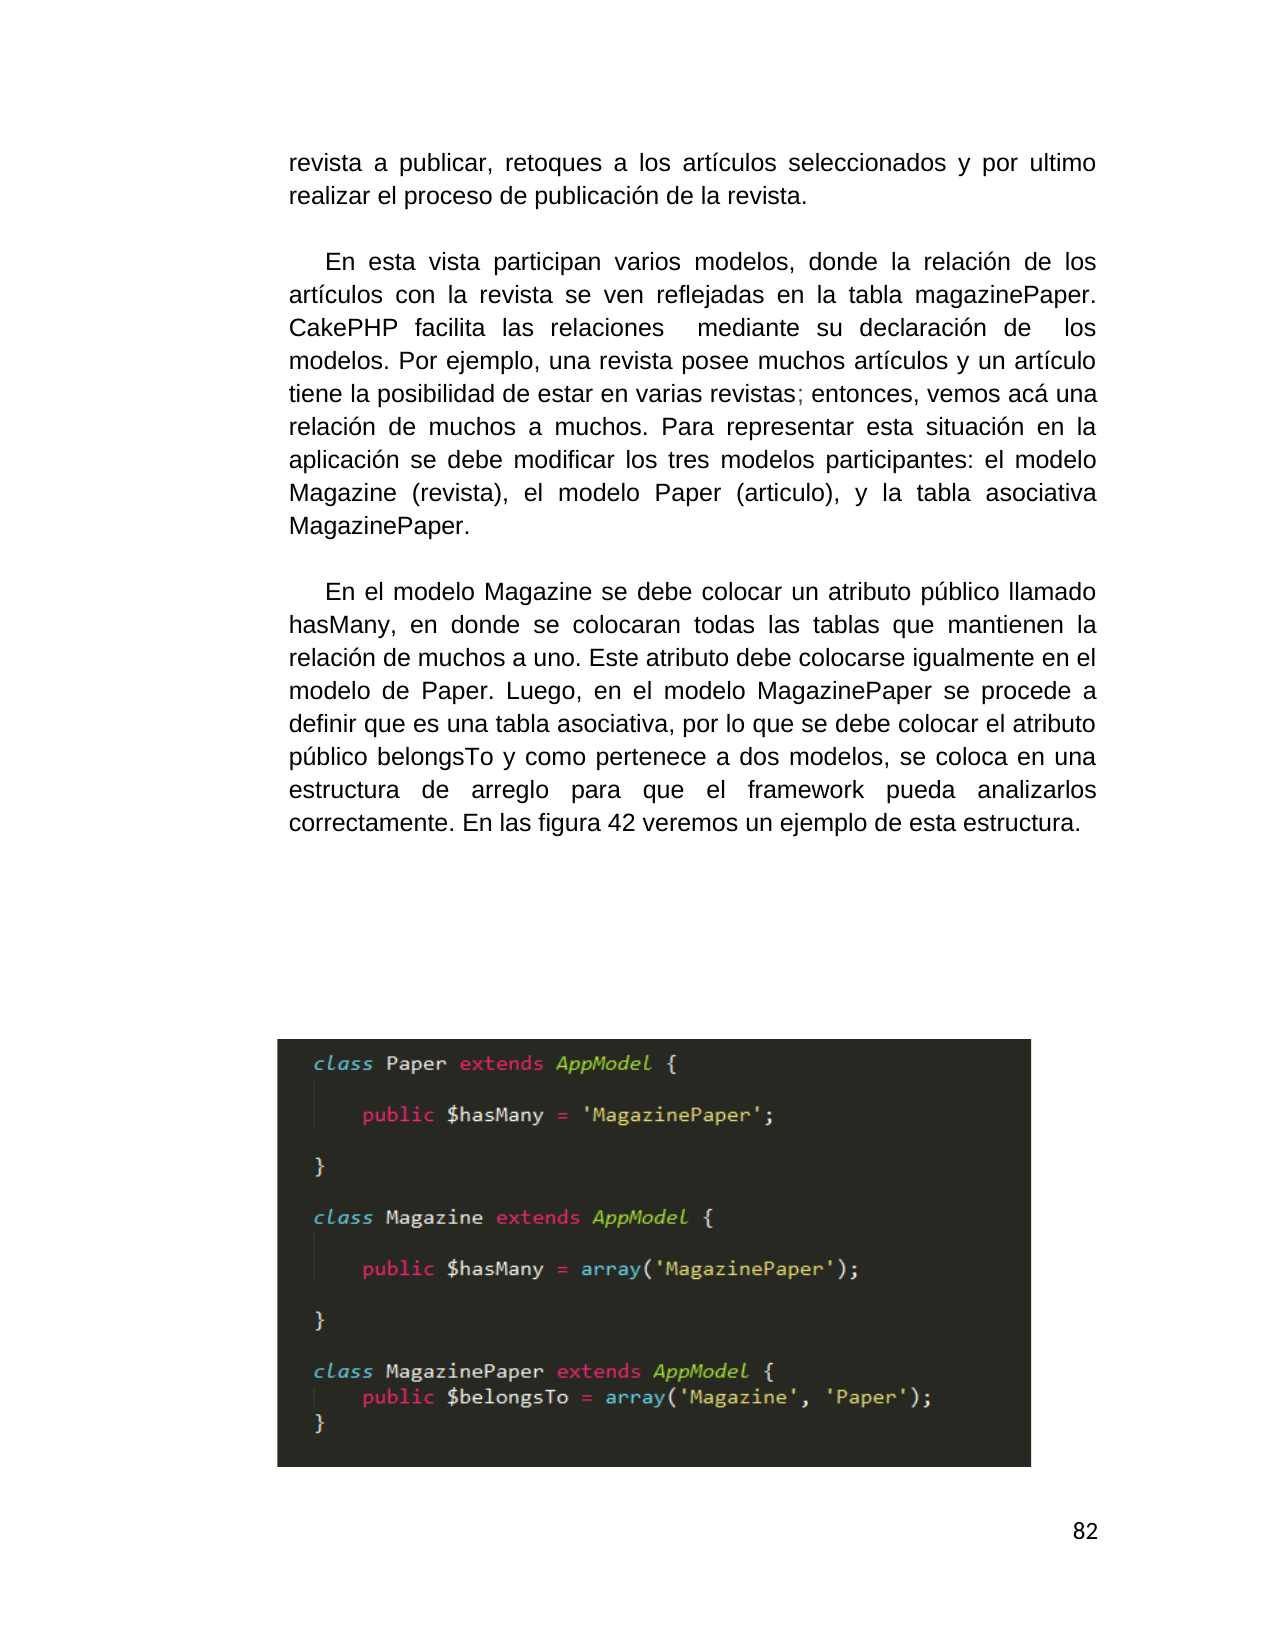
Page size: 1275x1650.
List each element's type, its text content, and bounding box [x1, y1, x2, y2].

text En esta vista participan varios modelos, donde la relación de los artículos con la revista se ven reflejadas en la tabla magazinePaper. CakePHP facilita las relaciones mediante su declaración de los modelos. Por ejemplo, una revista posee muchos artículos y un artículo tiene la posibilidad de estar en varias revistas; entonces, vemos acá una relación de muchos a muchos. Para representar esta situación en la aplicación se debe modificar los tres modelos participantes: el modelo Magazine (revista), el modelo Paper (articulo), y la tabla asociativa MagazinePaper. [288, 247, 1098, 539]
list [251, 148, 1098, 209]
picture [277, 1039, 1032, 1467]
text En el modelo Magazine se debe colocar un atributo público llamado hasMany, en donde se colocaran todas las tablas que mantienen la relación de muchos a uno. Este atributo debe colocarse igualmente en el modelo de Paper. Luego, en el modelo MagazinePaper se procede a definir que es una tabla asociativa, por lo que se debe colocar el atributo público belongsTo y como pertenece a dos modelos, se coloca en una estructura de arreglo para que el framework pueda analizarlos correctamente. En las figura 42 veremos un ejemplo de esta estructura. [288, 577, 1098, 837]
